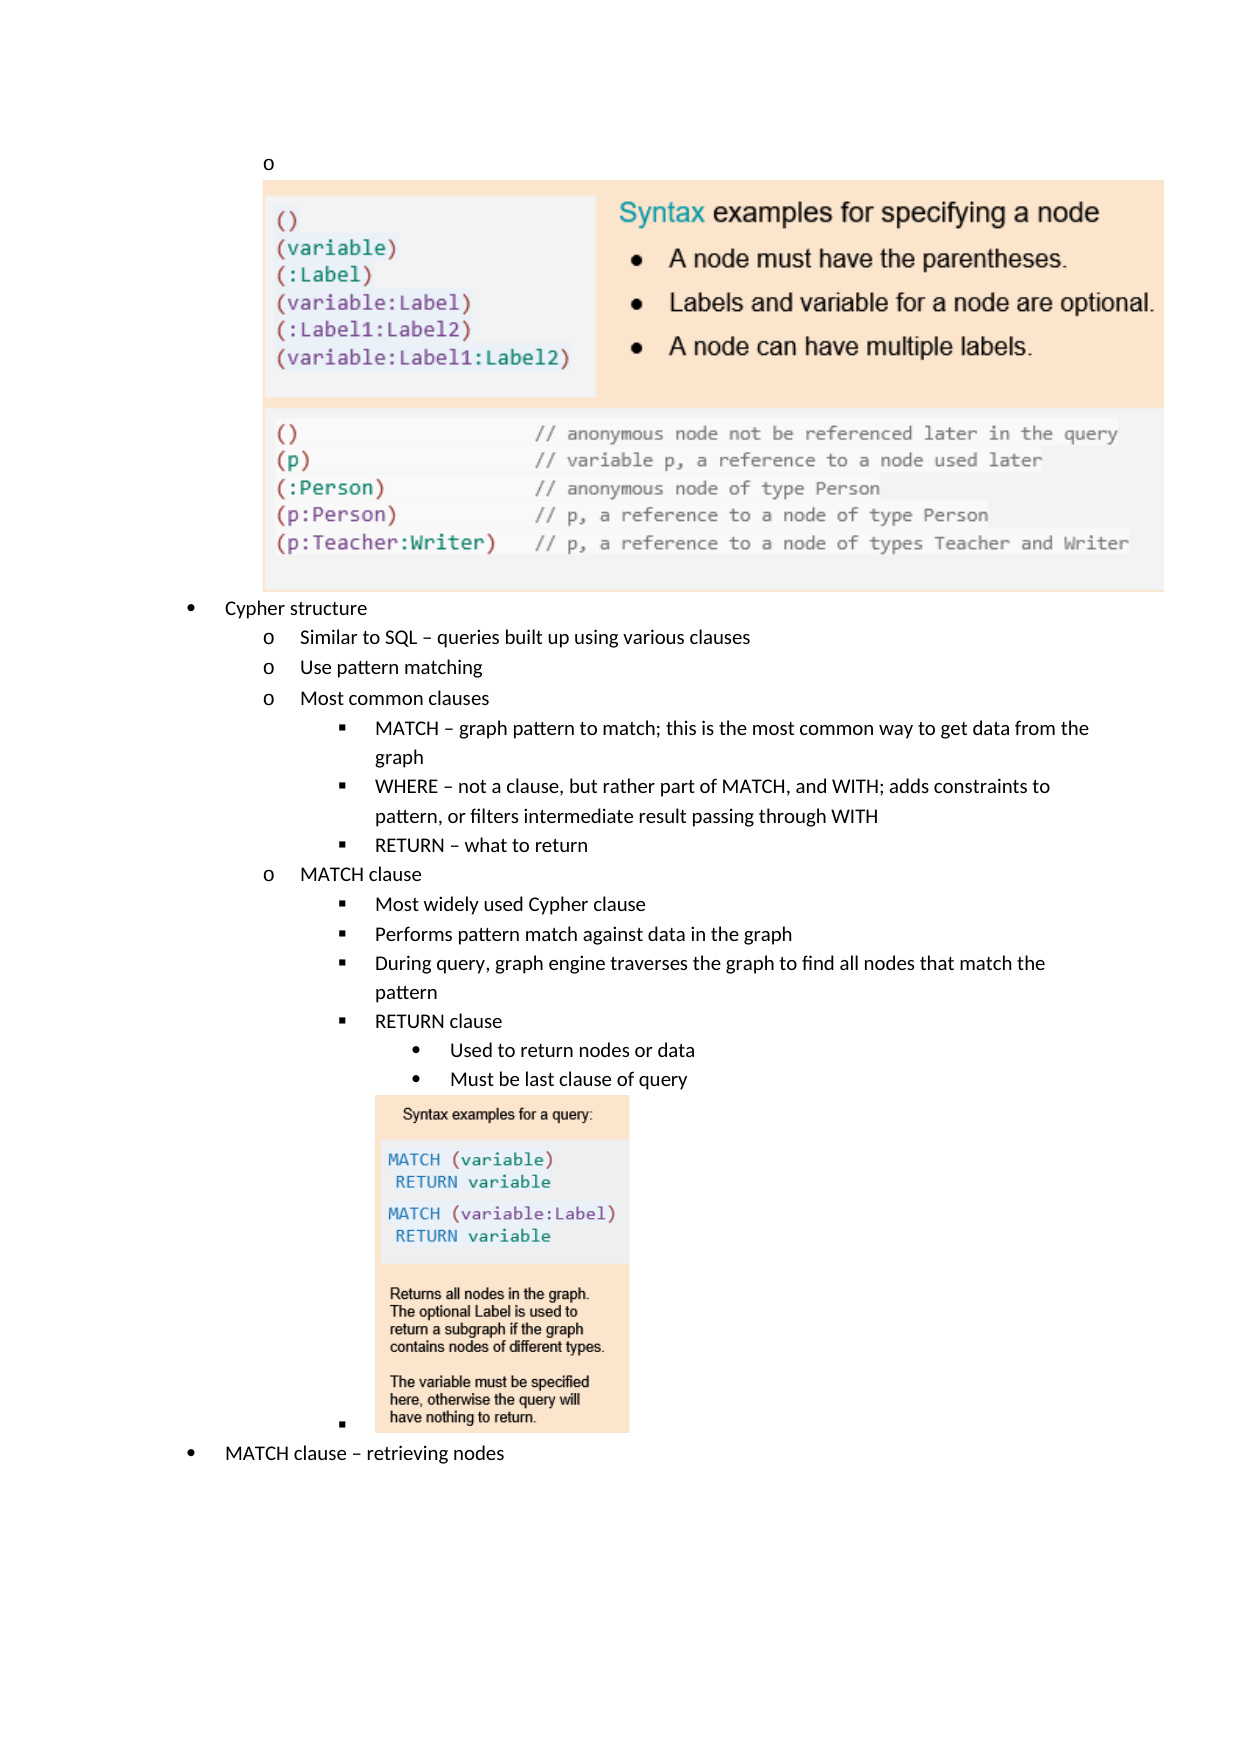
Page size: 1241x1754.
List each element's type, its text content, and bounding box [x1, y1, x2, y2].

list Must be last clause of query [412, 1067, 1090, 1092]
list Most common clauses [262, 685, 1090, 711]
picture [262, 180, 1165, 592]
list MATCH clause [262, 861, 1090, 888]
list RETURN clause [337, 1008, 1090, 1034]
list WHERE – not a clause, but rather part of MATCH, and WITH; adds constraints to pattern, or filters intermediate result passing through WITH [337, 774, 1090, 828]
list MATCH clause – retrieving nodes [187, 1440, 1090, 1466]
picture [375, 1095, 630, 1433]
list MATCH – graph pattern to match; this is the most common way to get data from the graph [337, 715, 1090, 770]
list Performs pattern match against data in the graph [337, 921, 1090, 946]
list RETURN – what to return [337, 832, 1090, 857]
list Cypher structure [187, 595, 1090, 620]
list Used to return nodes or data [412, 1037, 1090, 1063]
list During query, graph engine traverses the graph to find all nodes that match the pattern [337, 950, 1090, 1004]
list Use pattern matching [262, 654, 1090, 681]
list Most widely used Cypher clause [337, 892, 1090, 917]
list Similar to SQL – queries built up using various clauses [262, 624, 1090, 651]
